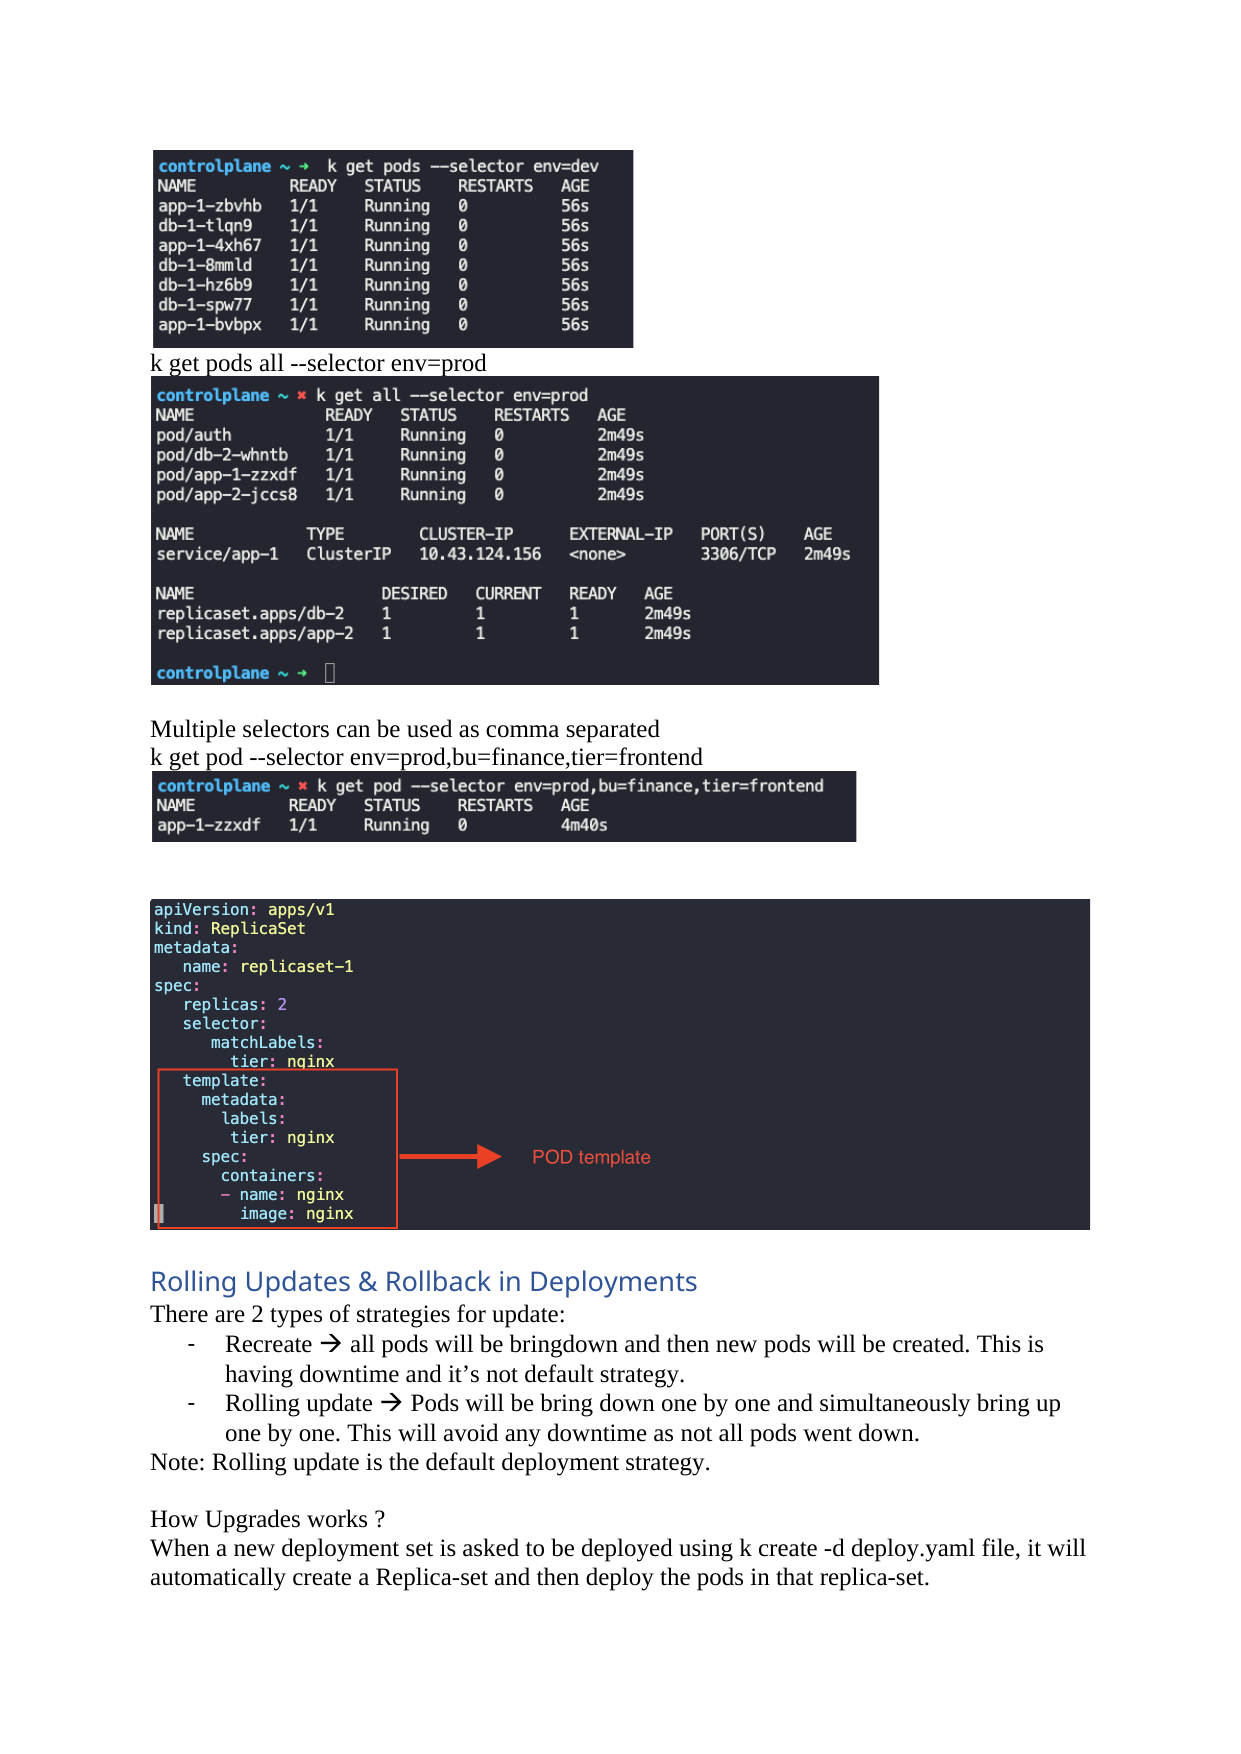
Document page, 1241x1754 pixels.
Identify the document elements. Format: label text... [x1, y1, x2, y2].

text How Upgrades works ? [150, 1504, 1090, 1533]
text Multiple selectors can be used as comma separated [150, 714, 1090, 742]
picture [150, 771, 857, 842]
subtitle Rolling Updates & Rollback in Deployments [150, 1262, 1090, 1299]
picture [150, 899, 1091, 1230]
list Rolling update Pods will be bring down one by one and simultaneously bring up one by one. This will avoid any downtime as not all pods went down. [187, 1387, 1090, 1447]
text There are 2 types of strategies for update: [150, 1299, 1090, 1328]
picture [150, 376, 880, 685]
list Recreate all pods will be bringdown and then new pods will be created. This is having downtime and it’s not default strategy. [187, 1328, 1090, 1387]
text k get pods all --selector env=prod [150, 348, 1090, 377]
picture [150, 150, 634, 348]
text When a new deployment set is asked to be deployed using k create -d deploy.yaml file, it will automatically create a Replica-set and then deploy the pods in that replica-set. [150, 1533, 1090, 1590]
text Note: Rolling update is the default deployment strategy. [150, 1447, 1090, 1475]
